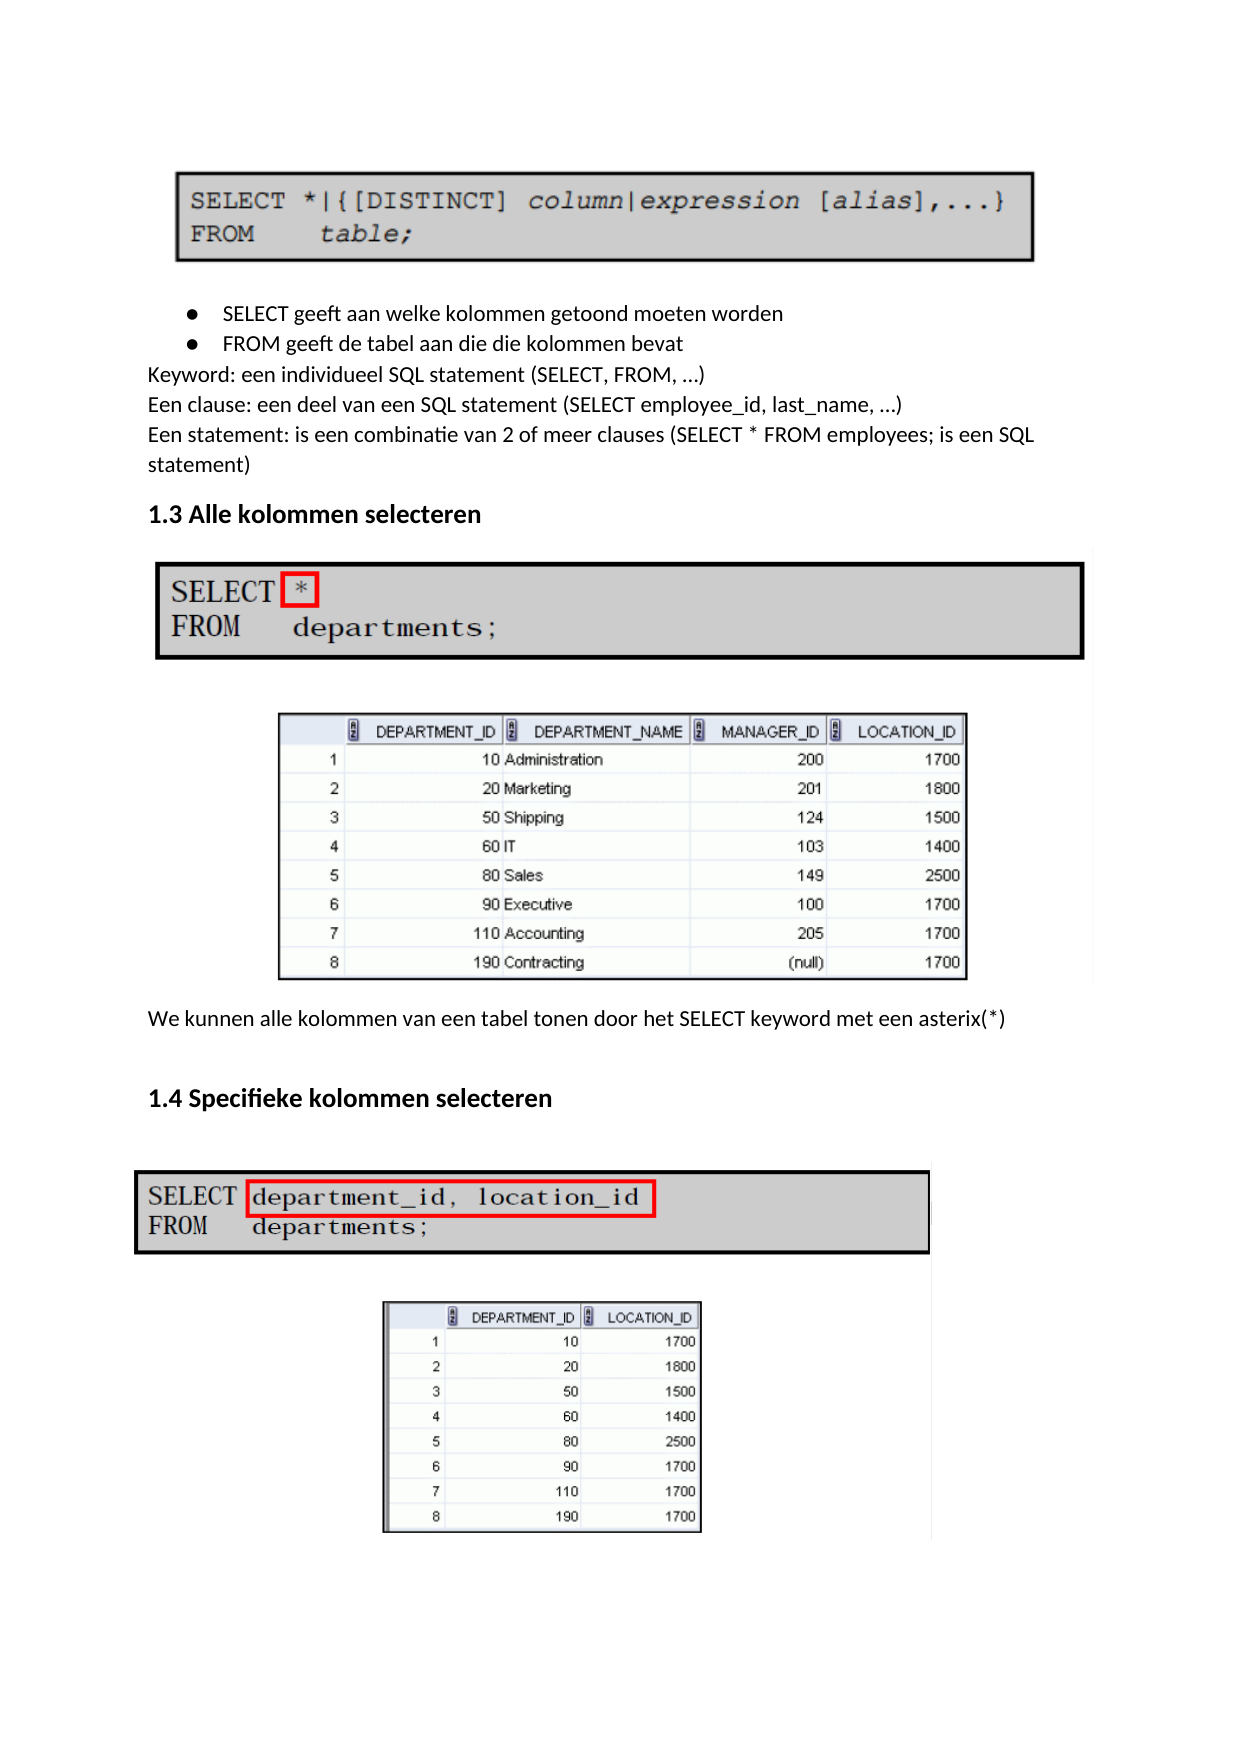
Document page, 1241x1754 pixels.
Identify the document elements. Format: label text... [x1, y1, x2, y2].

text Keyword: een individueel SQL statement (SELECT, FROM, …) Een clause: een deel van een SQL statement (SELECT employee_id, last_name, …) Een statement: is een combinatie van 2 of meer clauses (SELECT * FROM employees; is een SQL statement) [148, 360, 1093, 478]
picture [128, 1162, 932, 1540]
list SELECT geeft aan welke kolommen getoond moeten worden [185, 299, 1093, 327]
picture [147, 147, 1060, 281]
text 1.4 Specifieke kolommen selecteren [148, 1081, 1093, 1114]
text We kunnen alle kolommen van een tabel tonen door het SELECT keyword met een asterix(*) [148, 1004, 1093, 1062]
text 1.3 Alle kolommen selecteren [148, 497, 1093, 530]
picture [147, 549, 1093, 985]
list FROM geeft de tabel aan die die kolommen bevat [185, 329, 1093, 357]
